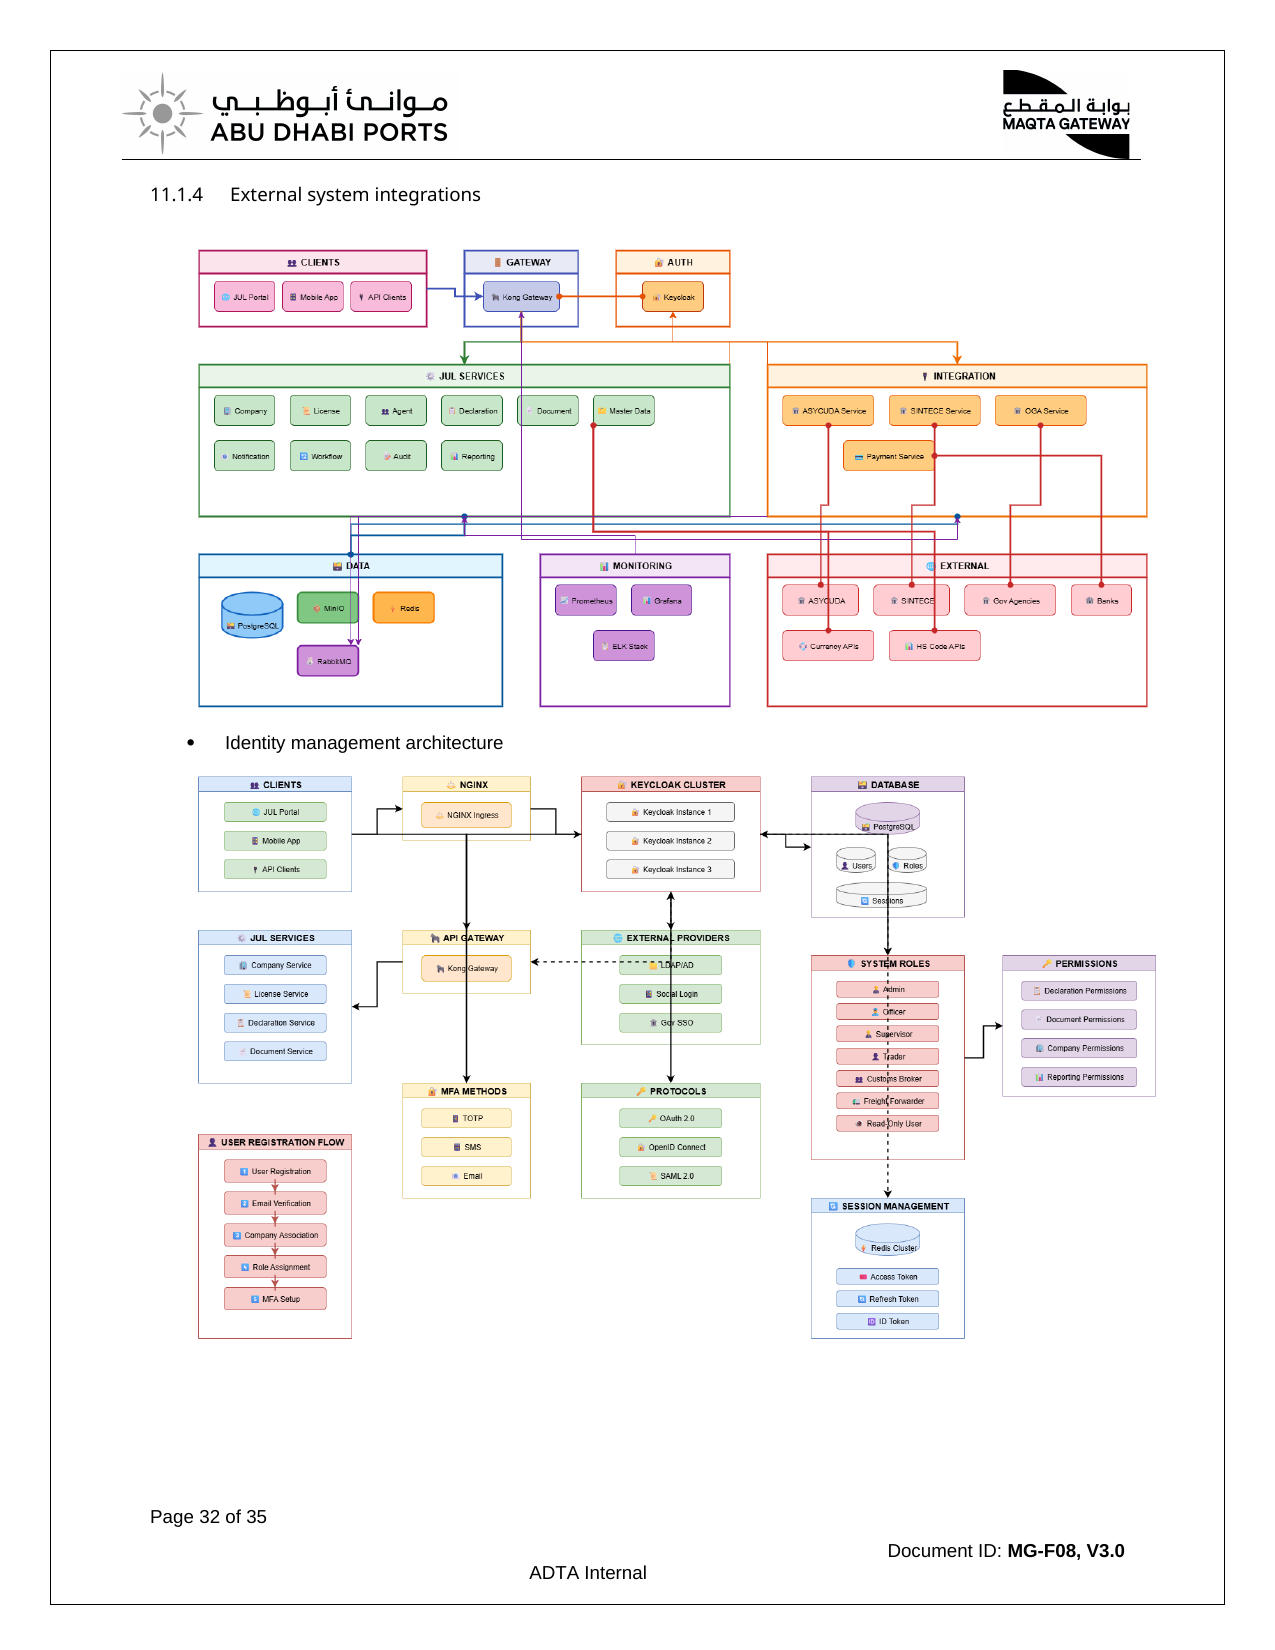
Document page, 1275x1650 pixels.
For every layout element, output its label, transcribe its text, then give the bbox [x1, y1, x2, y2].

picture [1003, 70, 1130, 159]
picture [187, 212, 1162, 720]
picture [187, 766, 1161, 1345]
list Identity management architecture [187, 732, 1125, 754]
picture [121, 70, 459, 159]
subtitle External system integrations [150, 181, 1125, 207]
